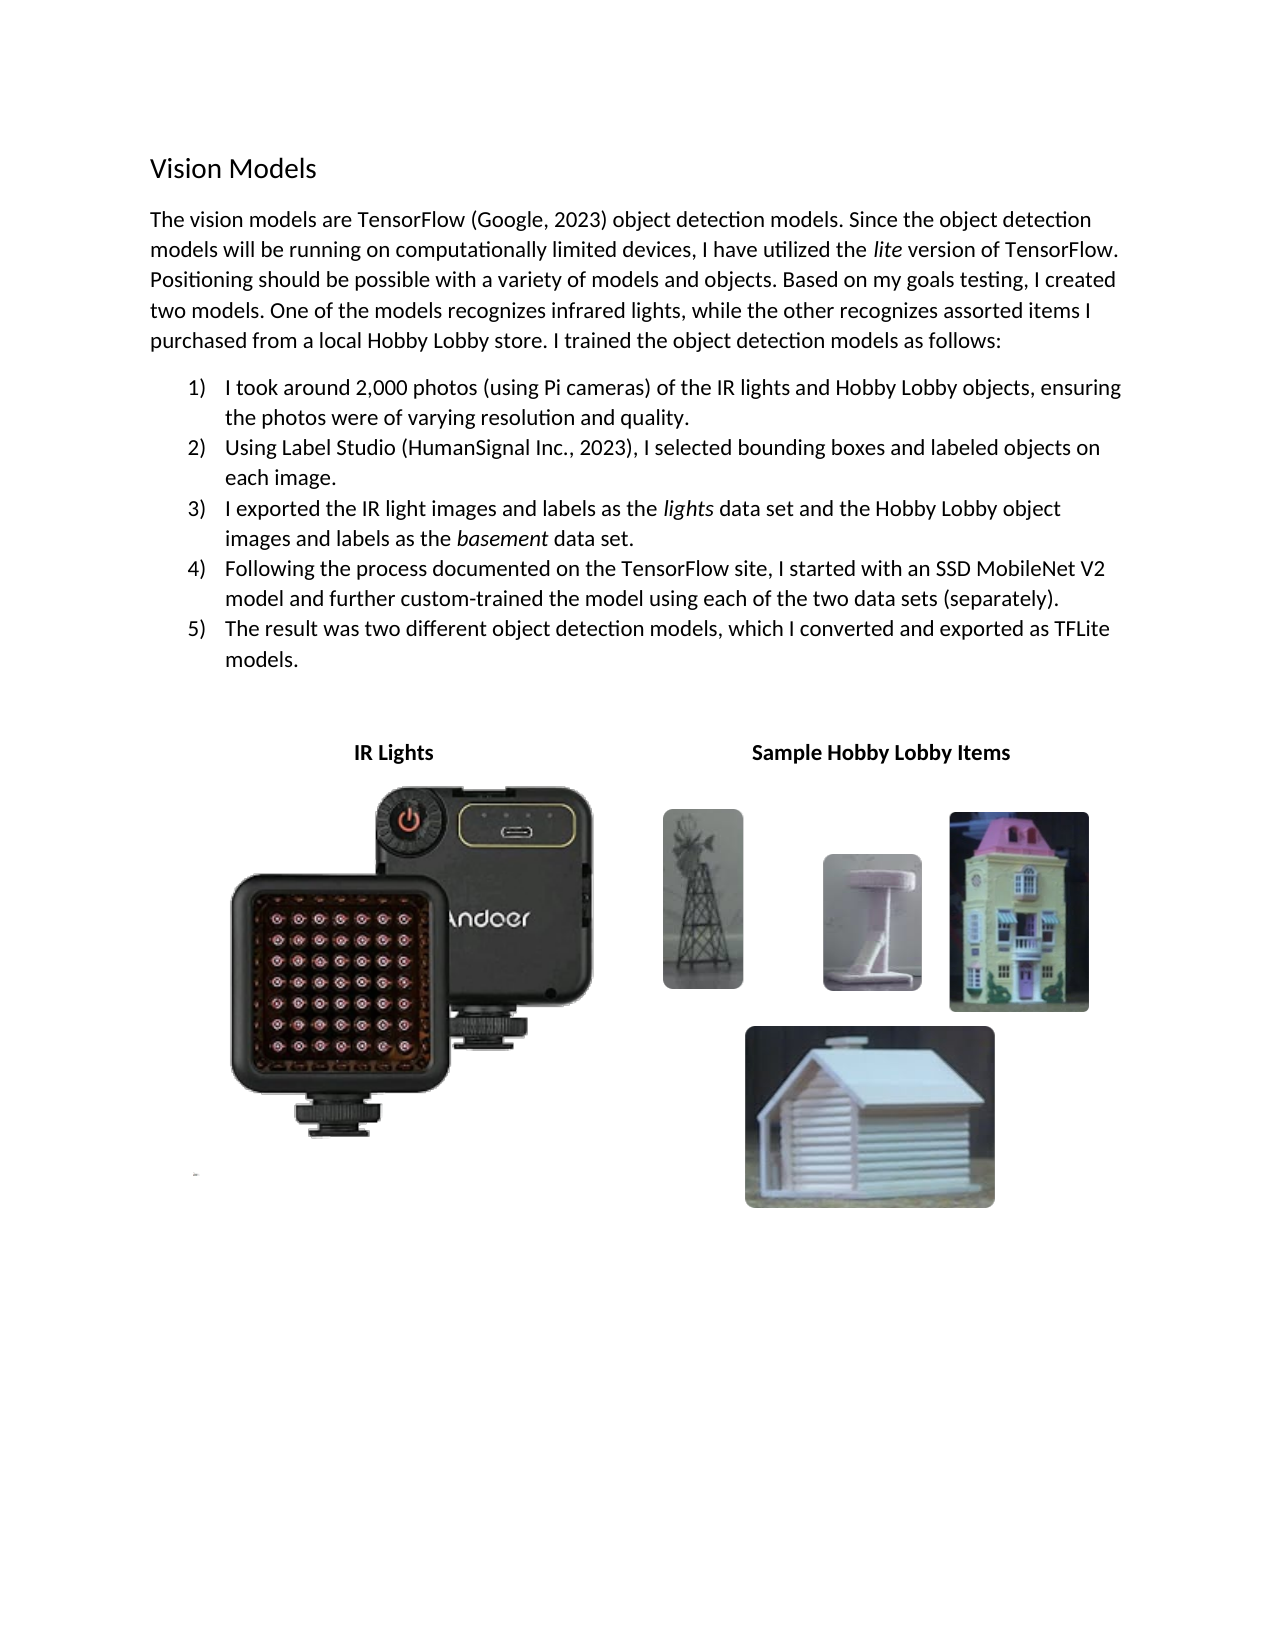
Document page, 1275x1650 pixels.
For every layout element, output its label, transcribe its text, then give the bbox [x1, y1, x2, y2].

table_header IR Lights [150, 739, 637, 785]
list I took around 2,000 photos (using Pi cameras) of the IR lights and Hobby Lobby objects, ensuring the photos were of varying resolution and quality. [187, 373, 1125, 431]
list The result was two different object detection models, which I converted and exported as TFLite models. [187, 614, 1125, 673]
table_cell [638, 785, 1125, 1238]
picture [193, 785, 595, 1176]
picture [649, 785, 1114, 1220]
text Vision Models [150, 150, 1125, 186]
table_cell [150, 785, 637, 1238]
list Following the process documented on the TensorFlow site, I started with an SSD MobileNet V2 model and further custom-trained the model using each of the two data sets (separately). [187, 554, 1125, 612]
text The vision models are TensorFlow (Google, 2023) object detection models. Since the object detection models will be running on computationally limited devices, I have utilized the lite version of TensorFlow. Positioning should be possible with a variety of models and objects. Based on my goals testing, I created two models. One of the models recognizes infrared lights, while the other recognizes assorted items I purchased from a local Hobby Lobby store. I trained the object detection models as follows: [150, 205, 1125, 354]
list Using Label Studio (HumanSignal Inc., 2023), I selected bounding boxes and labeled objects on each image. [187, 433, 1125, 491]
list I exported the IR light images and labels as the lights data set and the Hobby Lobby object images and labels as the basement data set. [187, 494, 1125, 552]
table_header Sample Hobby Lobby Items [638, 739, 1125, 785]
